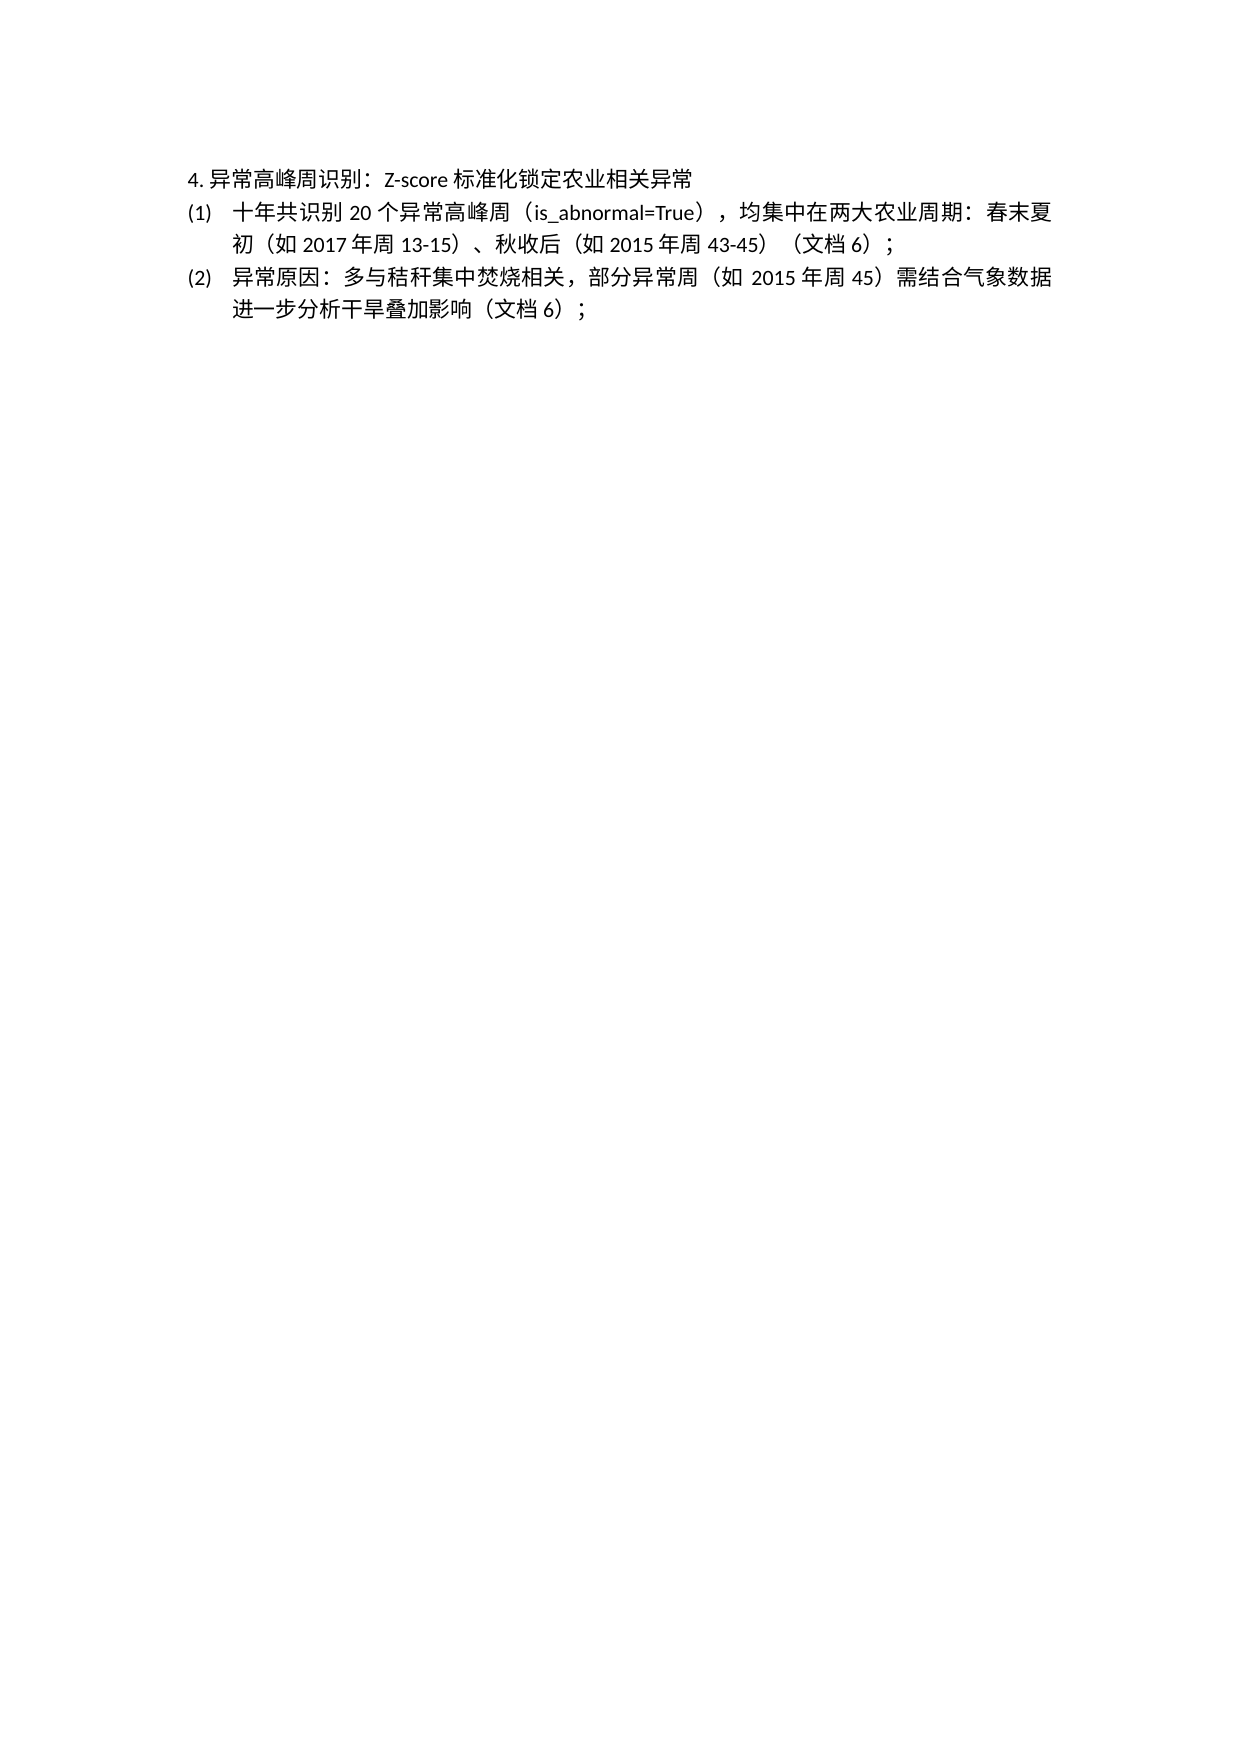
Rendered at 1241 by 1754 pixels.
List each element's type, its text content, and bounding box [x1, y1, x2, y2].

list 异常原因：多与秸秆集中焚烧相关，部分异常周（如 2015 年周 45）需结合气象数据进一步分析干旱叠加影响（文档 6）； [187, 259, 1053, 324]
list 十年共识别 20 个异常高峰周（is_abnormal=True），均集中在两大农业周期：春末夏初（如 2017 年周 13-15）、秋收后（如 2015 年周 43-45）（文档 6）； [187, 194, 1053, 259]
text 4. 异常高峰周识别：Z-score 标准化锁定农业相关异常 [187, 162, 1053, 194]
